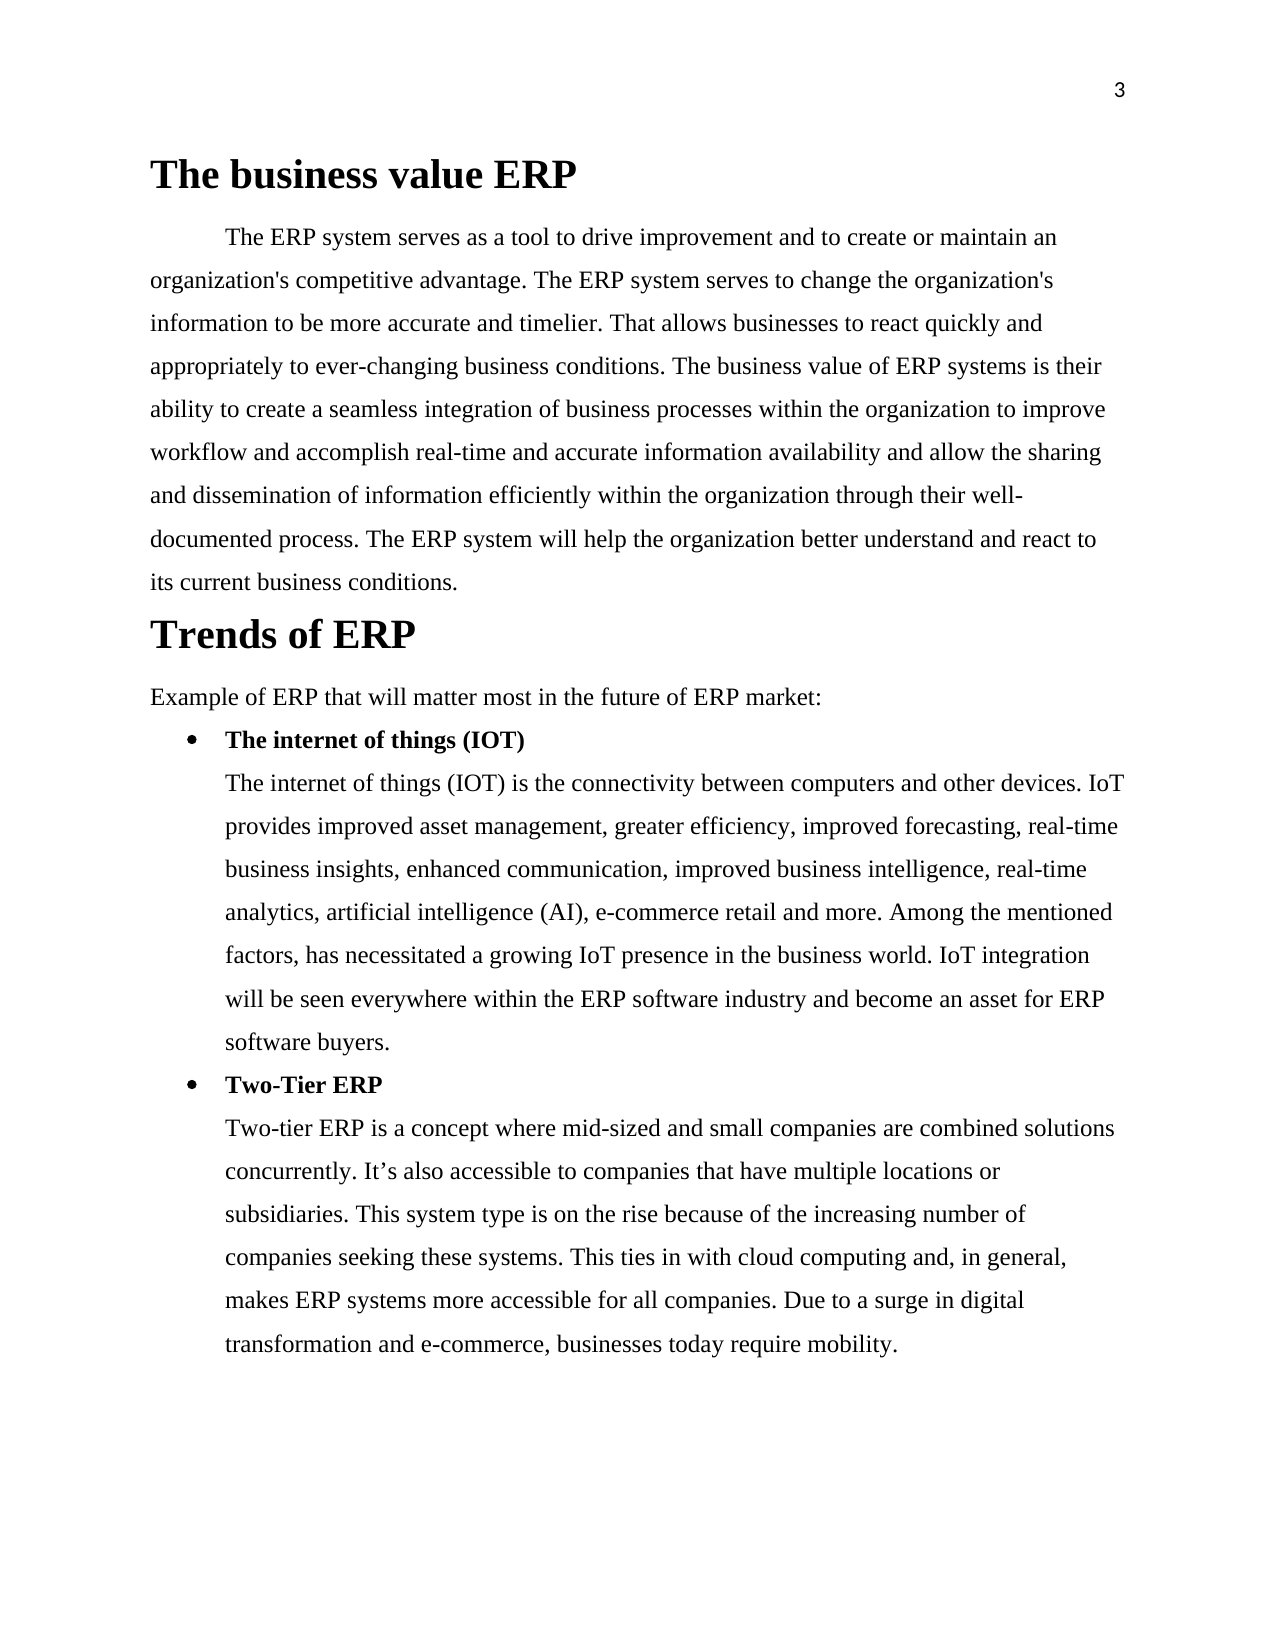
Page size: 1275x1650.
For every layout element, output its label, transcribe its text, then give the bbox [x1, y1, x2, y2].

list The internet of things (IOT) [187, 725, 1125, 754]
subtitle The business value ERP [150, 150, 1125, 198]
list Two-Tier ERP [187, 1070, 1125, 1099]
text Two-tier ERP is a concept where mid-sized and small companies are combined solutions concurrently. It’s also accessible to companies that have multiple locations or subsidiaries. This system type is on the rise because of the increasing number of companies seeking these systems. This ties in with cloud computing and, in general, makes ERP systems more accessible for all companies. Due to a surge in digital transformation and e-commerce, businesses today require mobility. [225, 1113, 1125, 1357]
subtitle Trends of ERP [150, 610, 1125, 658]
text The ERP system serves as a tool to drive improvement and to create or maintain an organization's competitive advantage. The ERP system serves to change the organization's information to be more accurate and timelier. That allows businesses to react quickly and appropriately to ever-changing business conditions. The business value of ERP systems is their ability to create a seamless integration of business processes within the organization to improve workflow and accomplish real-time and accurate information availability and allow the sharing and dissemination of information efficiently within the organization through their well-documented process. The ERP system will help the organization better understand and react to its current business conditions. [150, 222, 1125, 596]
list The internet of things (IOT) is the connectivity between computers and other devices. IoT provides improved asset management, greater efficiency, improved forecasting, real-time business insights, enhanced communication, improved business intelligence, real-time analytics, artificial intelligence (AI), e-commerce retail and more. Among the mentioned factors, has necessitated a growing IoT presence in the business world. IoT integration will be seen everywhere within the ERP software industry and become an asset for ERP software buyers. [225, 768, 1125, 1056]
text Example of ERP that will matter most in the future of ERP market: [150, 682, 1125, 711]
